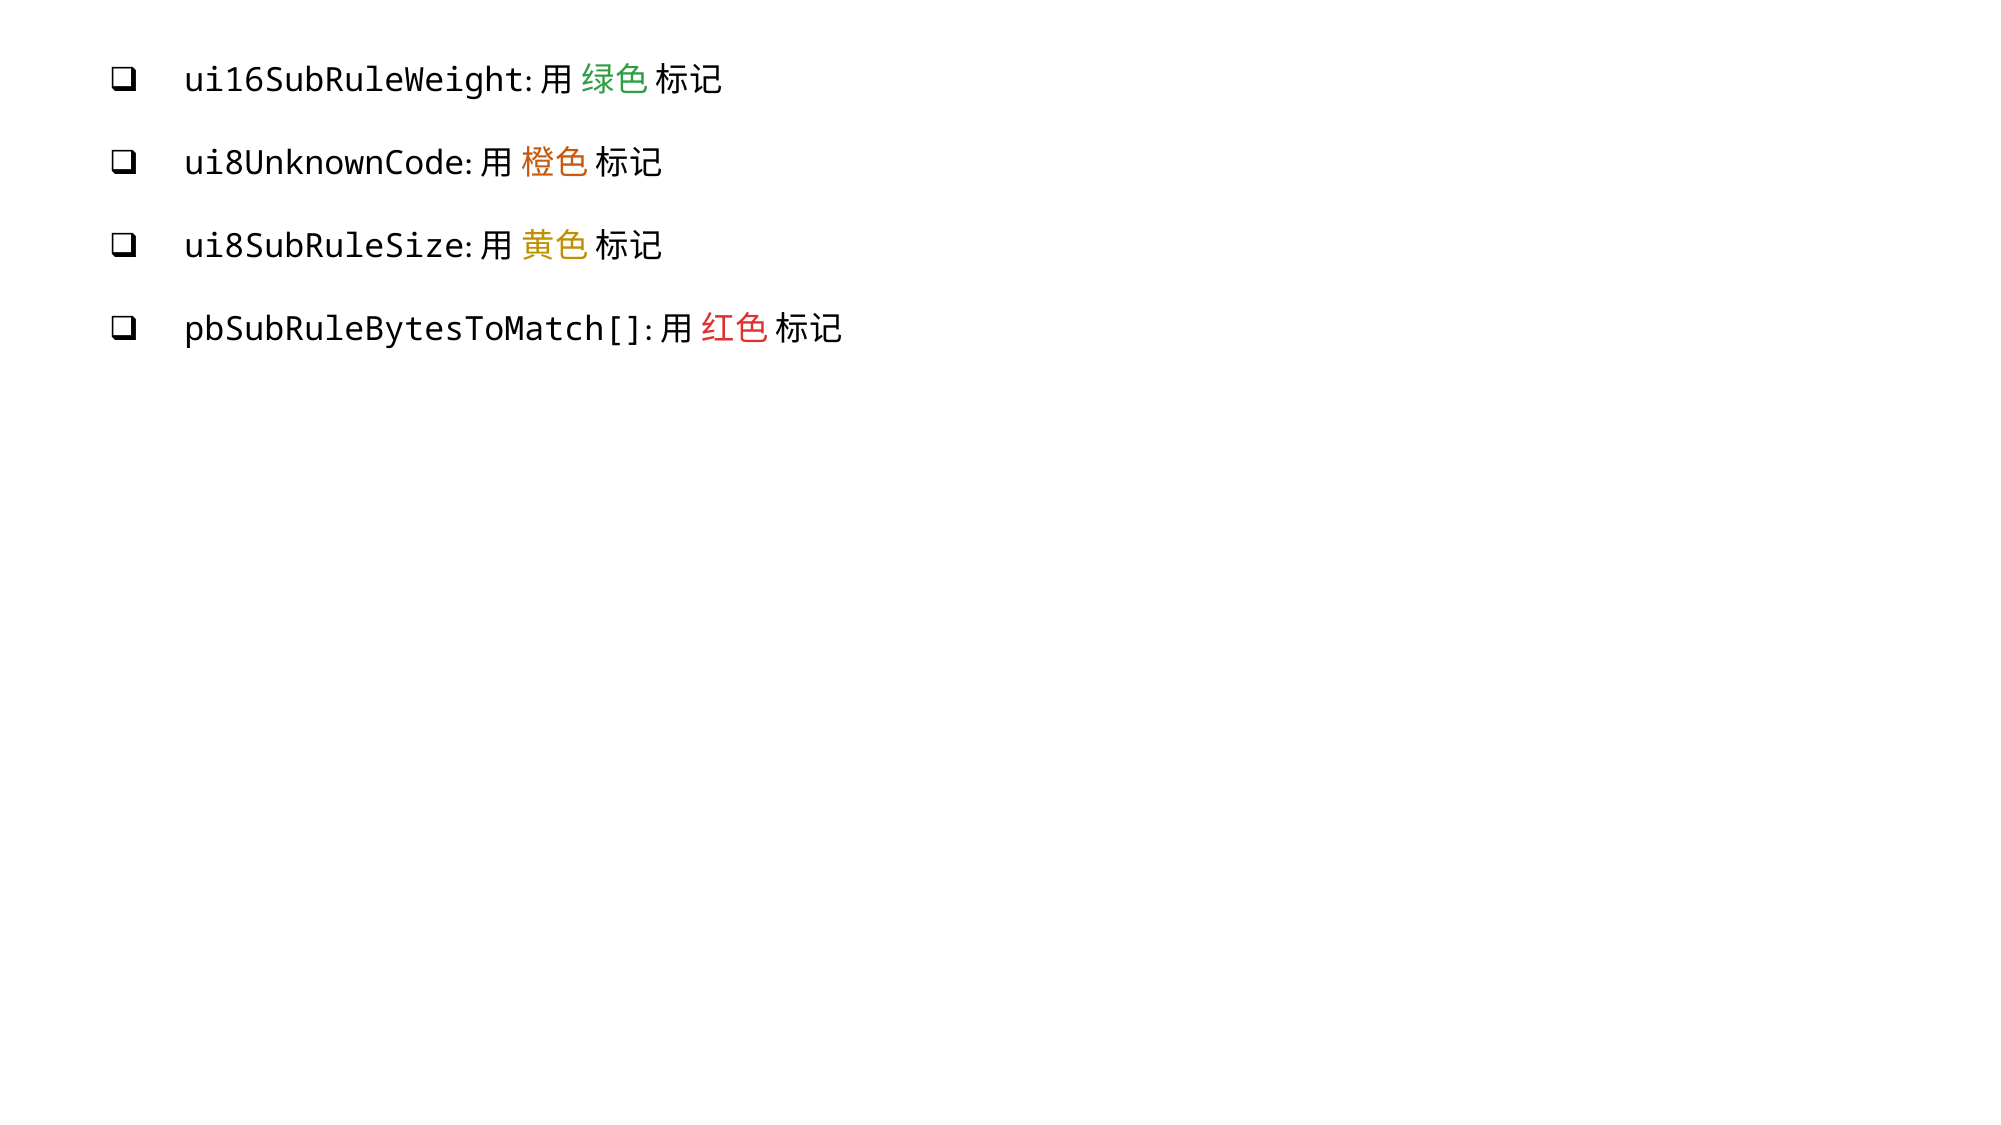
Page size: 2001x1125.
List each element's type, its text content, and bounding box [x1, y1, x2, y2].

list ui8SubRuleSize: 用 黄色 标记 [109, 218, 1954, 267]
list pbSubRuleBytesToMatch[]: 用 红色 标记 [109, 301, 1954, 350]
list ui16SubRuleWeight: 用 绿色 标记 [109, 52, 1954, 101]
list ui8UnknownCode: 用 橙色 标记 [109, 135, 1954, 184]
